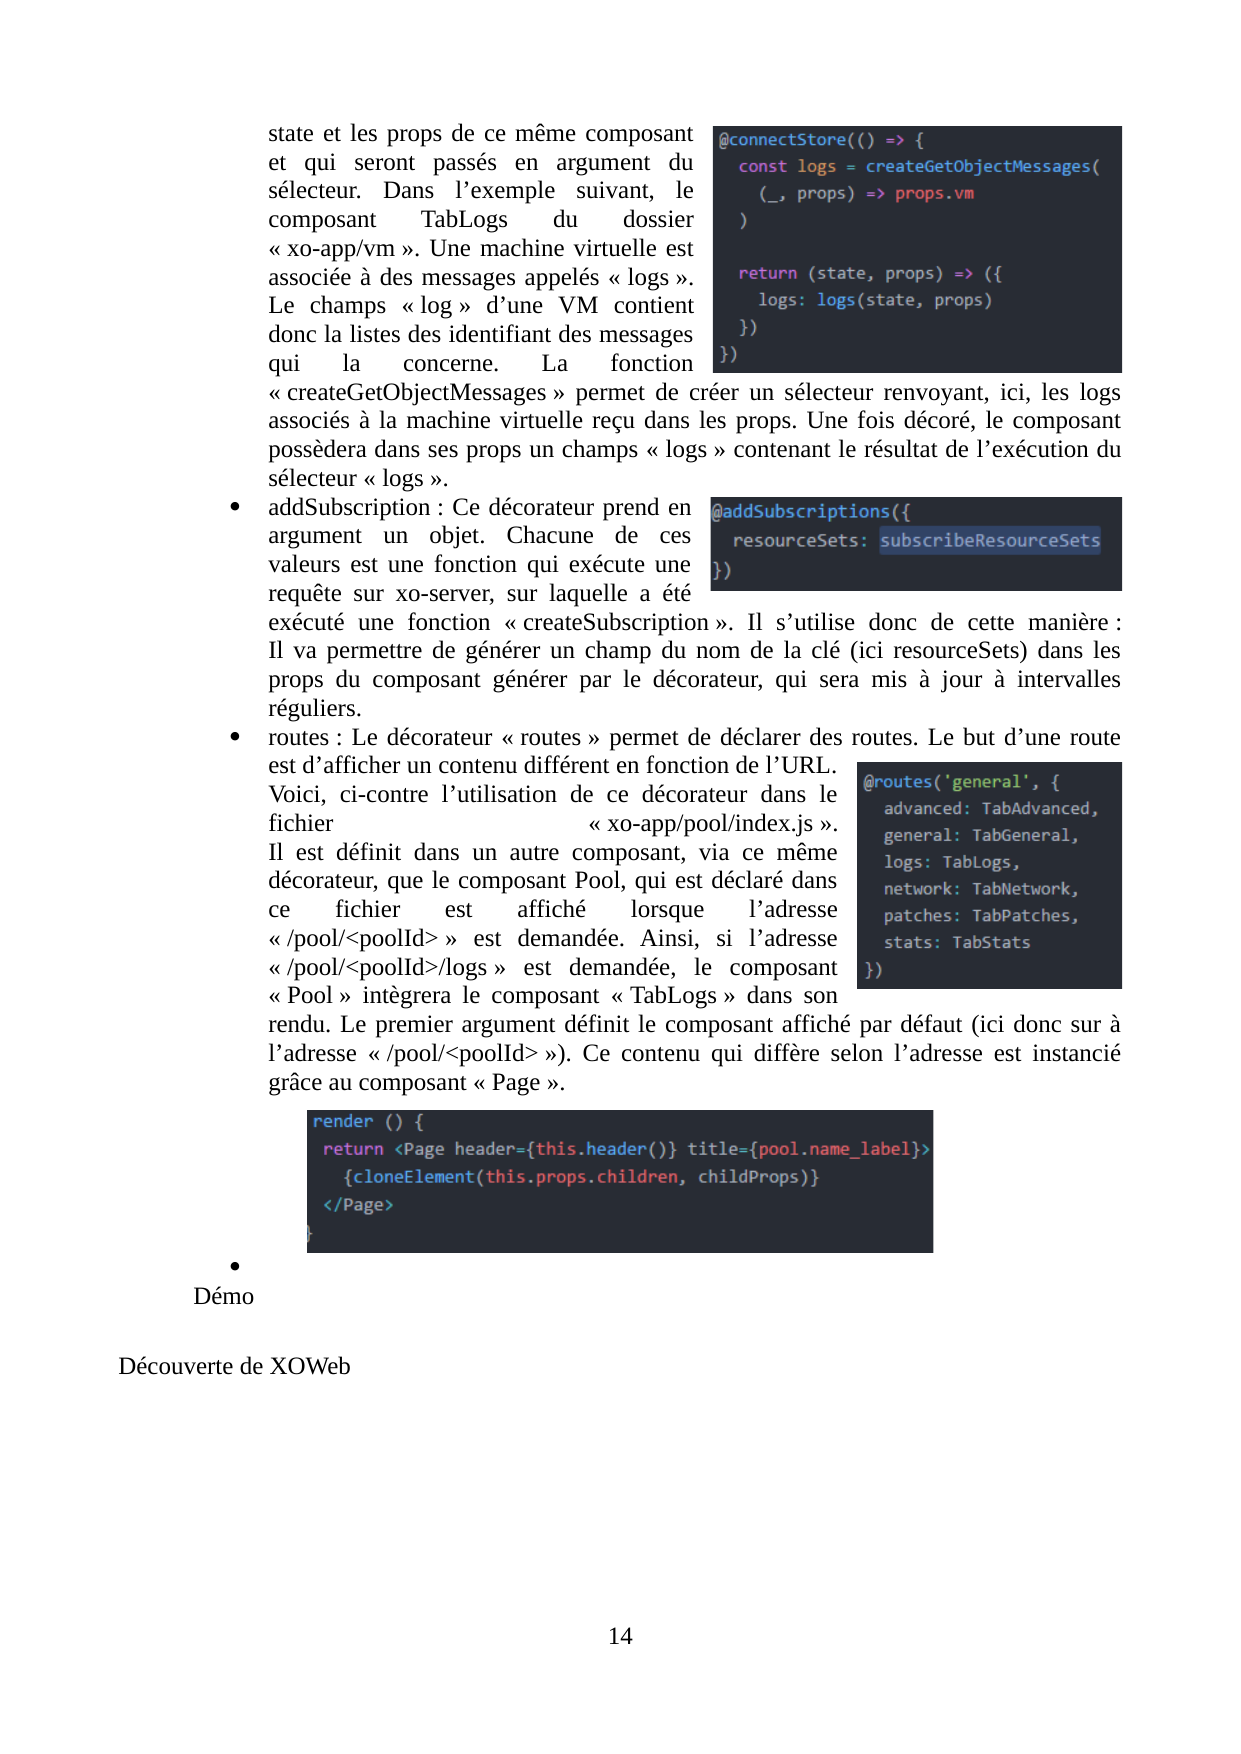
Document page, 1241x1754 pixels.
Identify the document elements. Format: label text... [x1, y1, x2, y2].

picture [307, 1110, 934, 1253]
picture [857, 762, 1123, 989]
list Démo [193, 1281, 1122, 1310]
picture [710, 497, 1123, 591]
picture [712, 126, 1123, 373]
